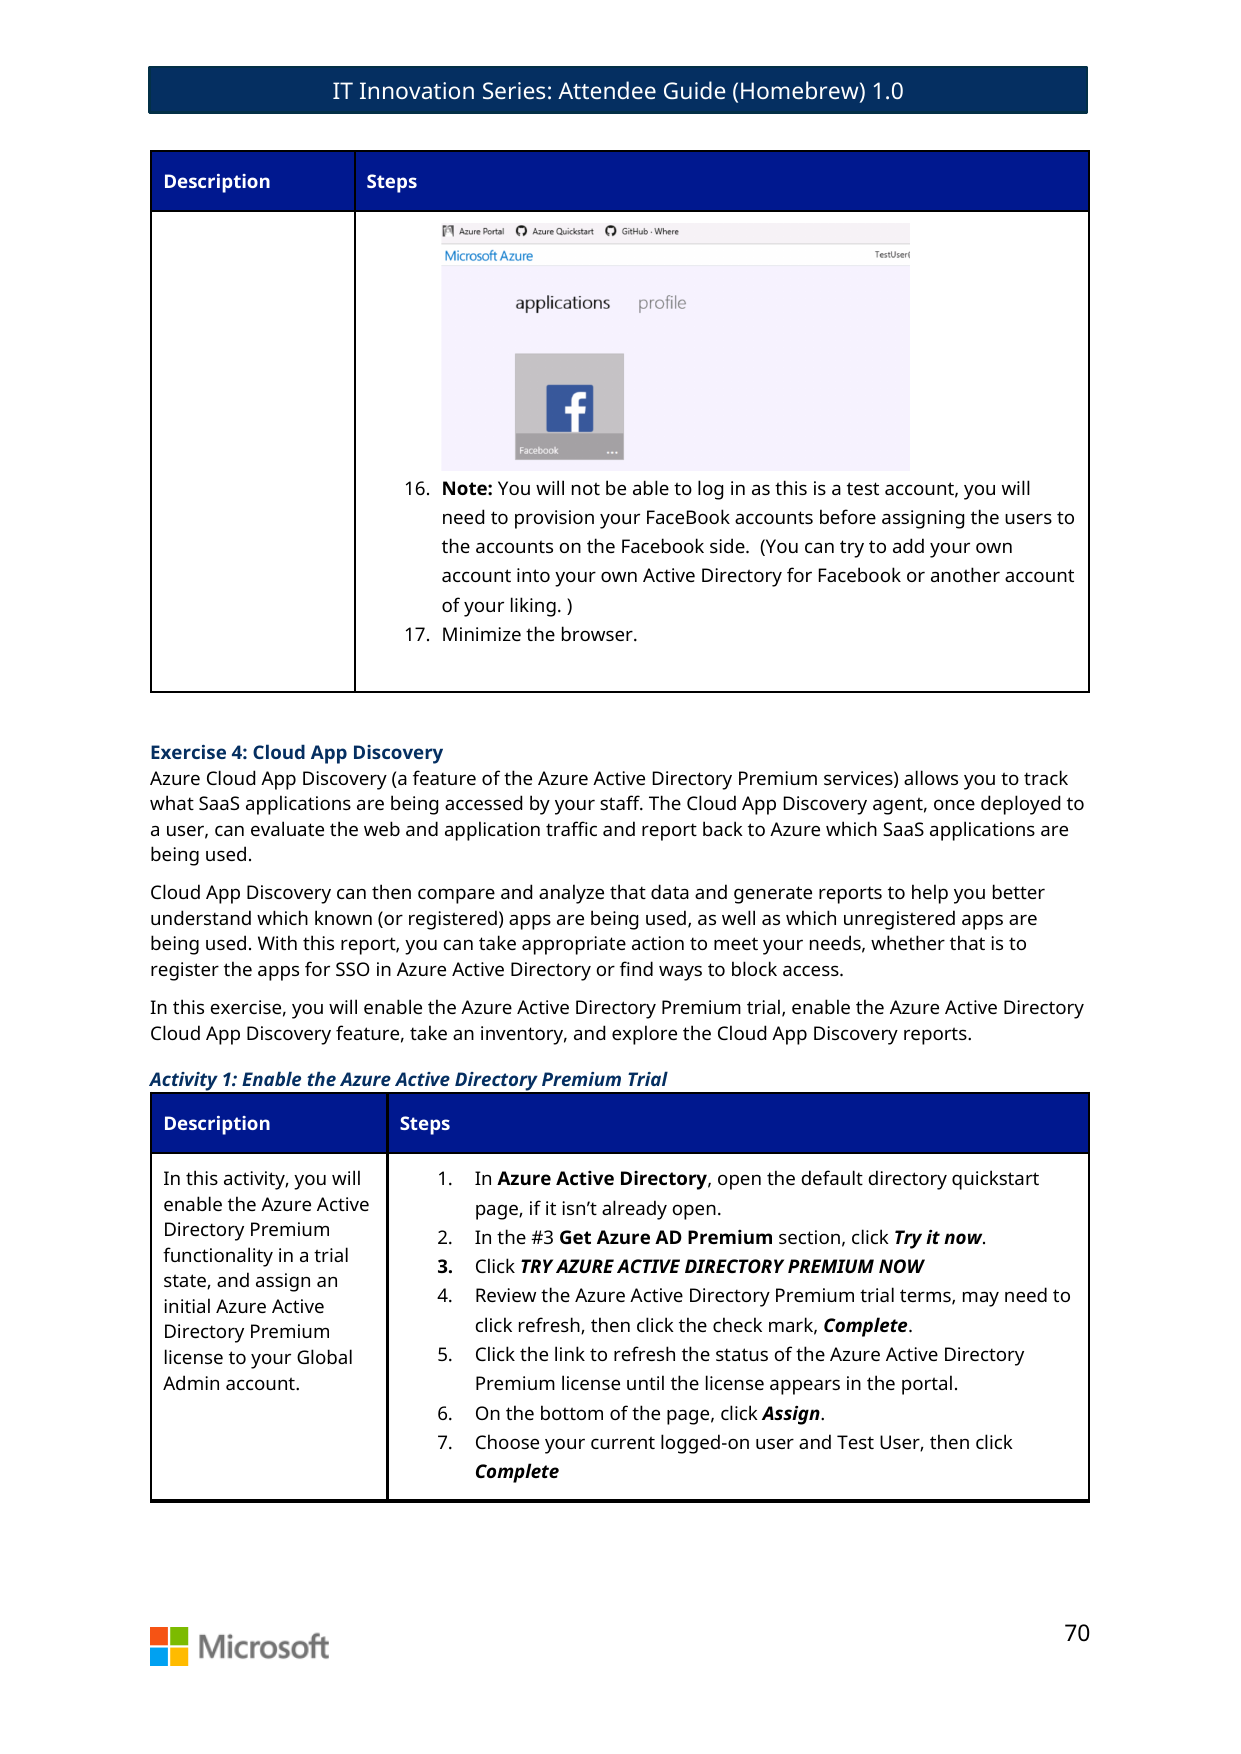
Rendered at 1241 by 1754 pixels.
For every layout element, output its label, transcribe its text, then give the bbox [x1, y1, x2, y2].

table_header Steps [356, 152, 1088, 210]
picture [150, 1627, 330, 1666]
table_header Description [152, 1094, 386, 1152]
subtitle Exercise 4: Cloud App Discovery [150, 739, 1090, 765]
text Azure Cloud App Discovery (a feature of the Azure Active Directory Premium services) allows you to track what SaaS applications are being accessed by your staff. The Cloud App Discovery agent, once deployed to a user, can evaluate the web and application traffic and report back to Azure which SaaS applications are being used. [150, 765, 1090, 867]
table_cell In this activity, you will enable the Azure Active Directory Premium functionality in a trial state, and assign an initial Azure Active Directory Premium license to your Global Admin account. [152, 1154, 386, 1499]
table_header Steps [389, 1094, 1088, 1152]
table_cell In Azure Active Directory, open the default directory quickstart page, if it isn’t already open. In the #3 Get Azure AD Premium section, click Try it now. Click TRY AZURE ACTIVE DIRECTORY PREMIUM NOW Review the Azure Active Directory Premium trial terms, may need to click refresh, then click the check mark, Complete. Click the link to refresh the status of the Azure Active Directory Premium license until the license appears in the portal. On the bottom of the page, click Assign. Choose your current logged-on user and Test User, then click Complete [389, 1154, 1088, 1499]
subtitle Activity 1: Enable the Azure Active Directory Premium Trial [150, 1066, 1090, 1092]
text In this exercise, you will enable the Azure Active Directory Premium trial, enable the Azure Active Directory Cloud App Discovery feature, take an inventory, and explore the Cloud App Discovery reports. [150, 994, 1090, 1045]
picture [441, 223, 910, 471]
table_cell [152, 212, 354, 691]
table_header Description [152, 152, 354, 210]
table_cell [356, 212, 1088, 691]
text Cloud App Discovery can then compare and analyze that data and generate reports to help you better understand which known (or registered) apps are being used, as well as which unregistered apps are being used. With this report, you can take appropriate action to meet your needs, whether that is to register the apps for SSO in Azure Active Directory or find ways to block access. [150, 880, 1090, 982]
